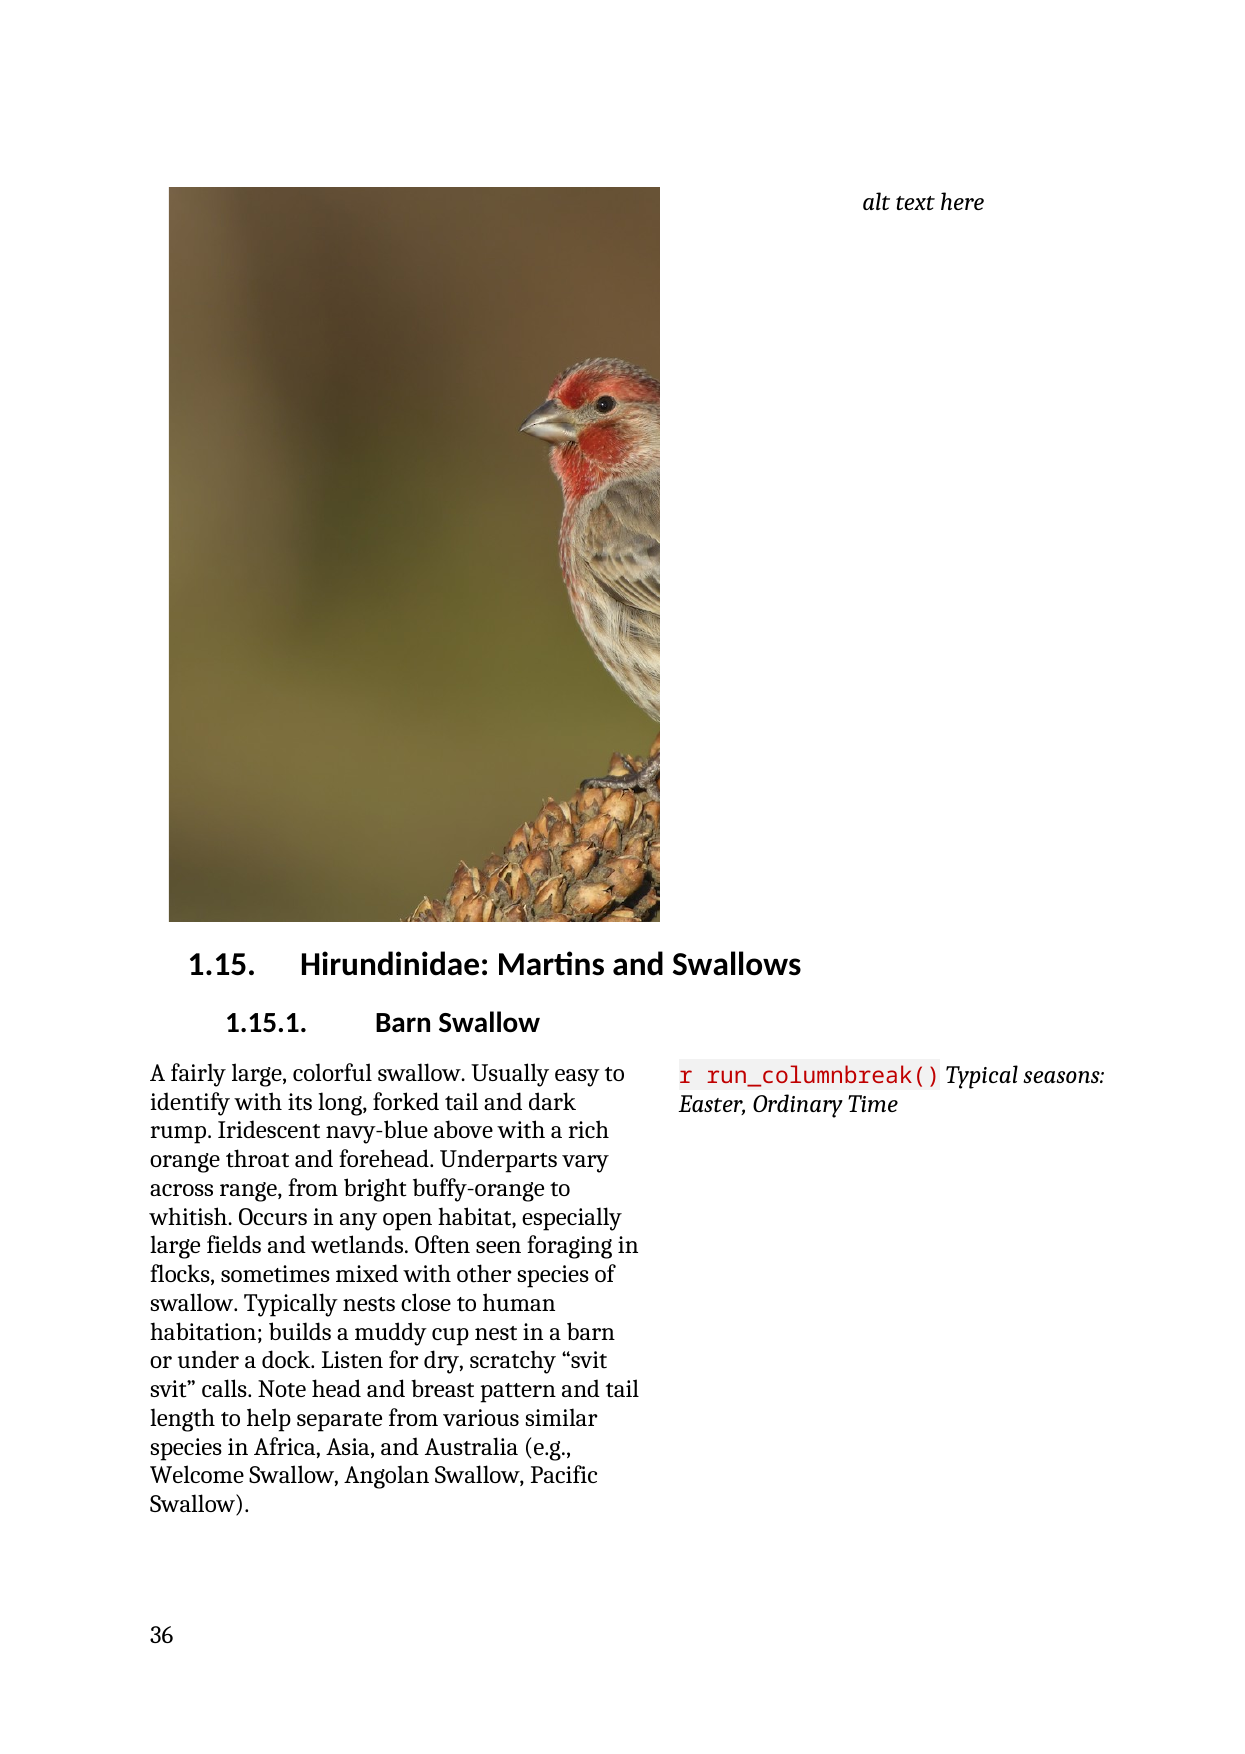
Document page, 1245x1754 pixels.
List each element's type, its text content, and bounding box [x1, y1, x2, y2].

text r run_columnbreak() Typical seasons: Easter, Ordinary Time [679, 1059, 1170, 1119]
text alt text here [679, 187, 1170, 216]
text A fairly large, colorful swallow. Usually easy to identify with its long, forked tail and dark rump. Iridescent navy-blue above with a rich orange throat and forehead. Underparts vary across range, from bright buffy-orange to whitish. Occurs in any open habitat, especially large fields and wetlands. Often seen foraging in flocks, sometimes mixed with other species of swallow. Typically nests close to human habitation; builds a muddy cup nest in a barn or under a dock. Listen for dry, scratchy “svit svit” calls. Note head and breast pattern and tail length to help separate from various similar species in Africa, Asia, and Australia (e.g., Welcome Swallow, Angolan Swallow, Pacific Swallow). [150, 1059, 641, 1519]
subtitle Barn Swallow [225, 1004, 1170, 1040]
subtitle Hirundinidae: Martins and Swallows [187, 943, 1170, 983]
picture [168, 187, 660, 922]
